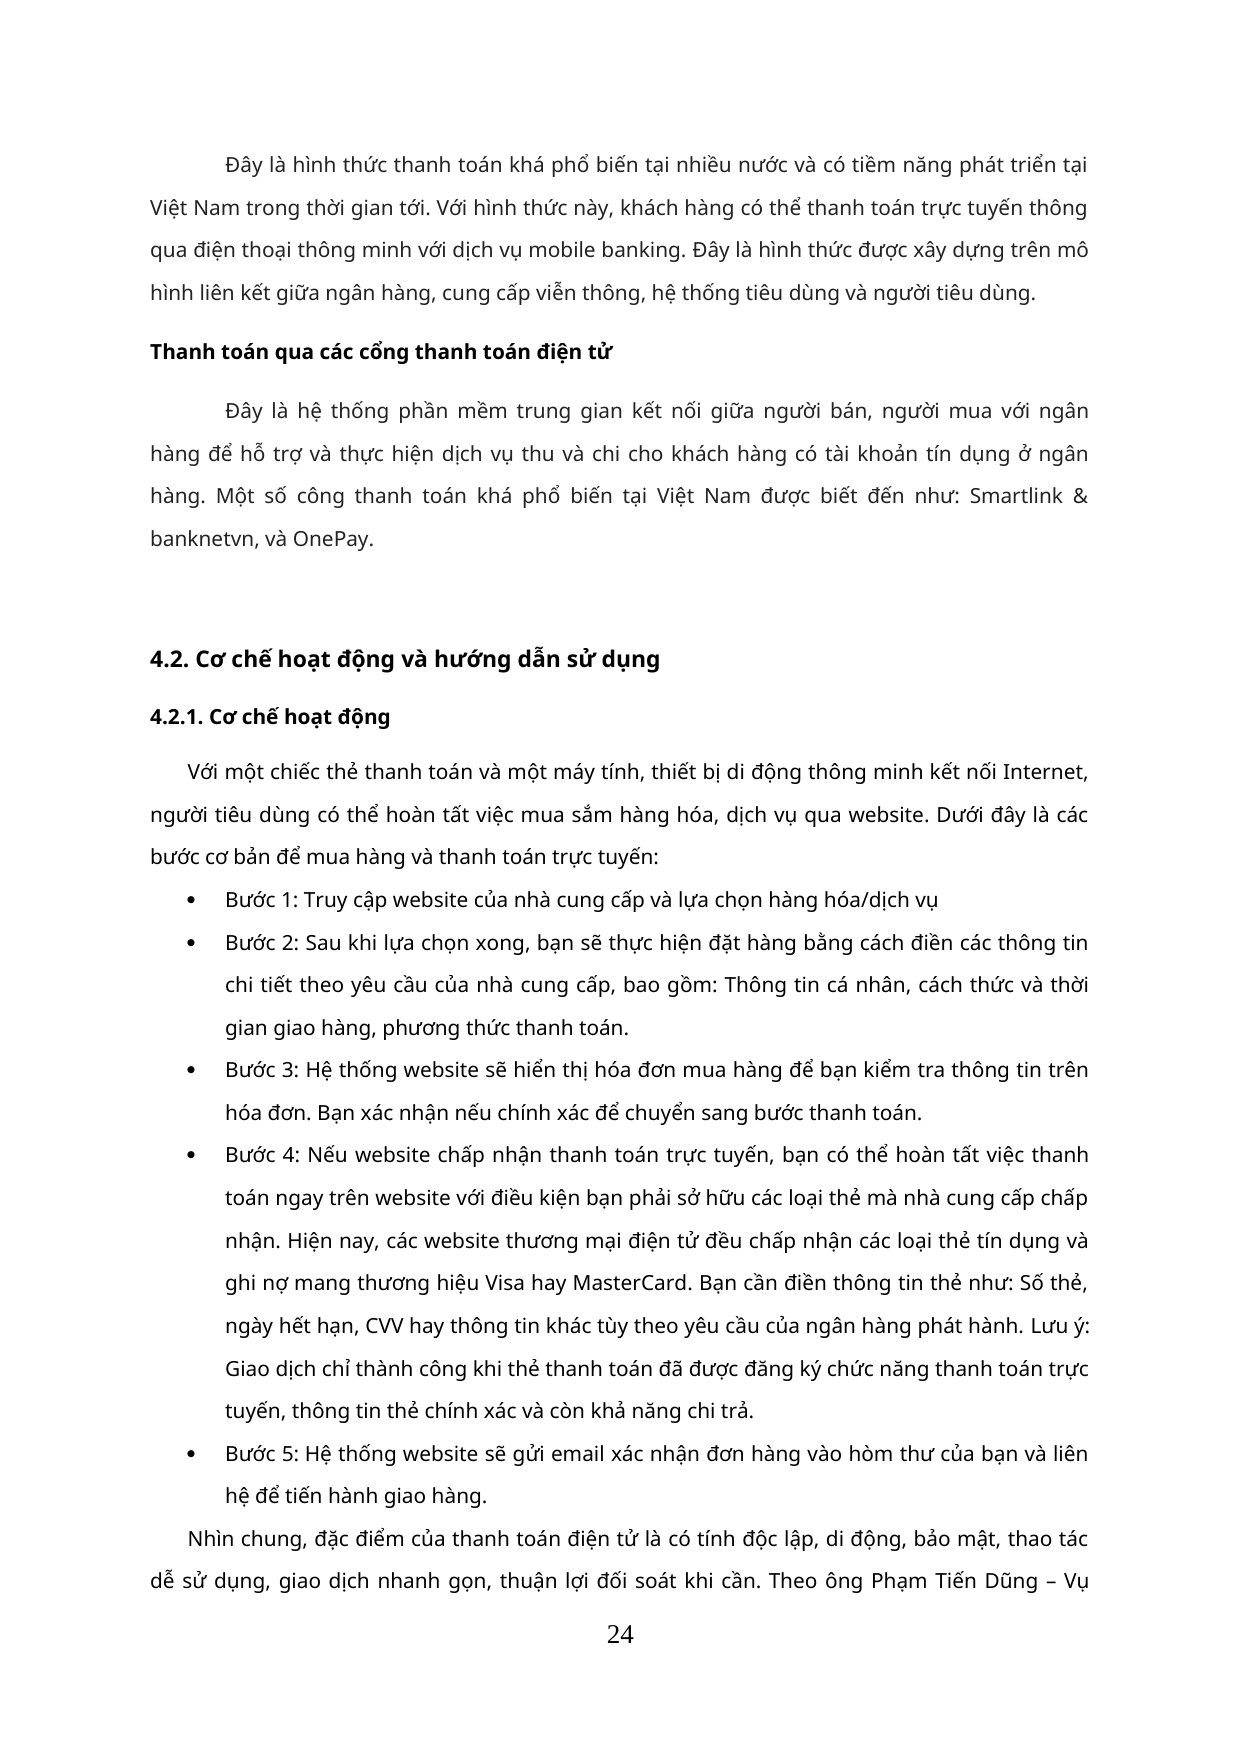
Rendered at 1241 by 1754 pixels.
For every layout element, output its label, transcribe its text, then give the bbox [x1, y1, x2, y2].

subtitle 4.2. Cơ chế hoạt động và hướng dẫn sử dụng [150, 643, 1090, 674]
text Đây là hệ thống phần mềm trung gian kết nối giữa người bán, người mua với ngân hàng để hỗ trợ và thực hiện dịch vụ thu và chi cho khách hàng có tài khoản tín dụng ở ngân hàng. Một số công thanh toán khá phổ biến tại Việt Nam được biết đến như: Smartlink & banknetvn, và OnePay. [150, 396, 1090, 553]
list Bước 4: Nếu website chấp nhận thanh toán trực tuyến, bạn có thể hoàn tất việc thanh toán ngay trên website với điều kiện bạn phải sở hữu các loại thẻ mà nhà cung cấp chấp nhận. Hiện nay, các website thương mại điện tử đều chấp nhận các loại thẻ tín dụng và ghi nợ mang thương hiệu Visa hay MasterCard. Bạn cần điền thông tin thẻ như: Số thẻ, ngày hết hạn, CVV hay thông tin khác tùy theo yêu cầu của ngân hàng phát hành. Lưu ý: Giao dịch chỉ thành công khi thẻ thanh toán đã được đăng ký chức năng thanh toán trực tuyến, thông tin thẻ chính xác và còn khả năng chi trả. [187, 1141, 1090, 1425]
text Với một chiếc thẻ thanh toán và một máy tính, thiết bị di động thông minh kết nối Internet, người tiêu dùng có thể hoàn tất việc mua sắm hàng hóa, dịch vụ qua website. Dưới đây là các bước cơ bản để mua hàng và thanh toán trực tuyến: [150, 757, 1090, 871]
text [150, 1524, 1090, 1595]
list Bước 5: Hệ thống website sẽ gửi email xác nhận đơn hàng vào hòm thư của bạn và liên hệ để tiến hành giao hàng. [187, 1439, 1090, 1510]
subtitle 4.2.1. Cơ chế hoạt động [150, 702, 1090, 731]
text Thanh toán qua các cổng thanh toán điện tử [150, 337, 1090, 366]
list Bước 2: Sau khi lựa chọn xong, bạn sẽ thực hiện đặt hàng bằng cách điền các thông tin chi tiết theo yêu cầu của nhà cung cấp, bao gồm: Thông tin cá nhân, cách thức và thời gian giao hàng, phương thức thanh toán. [187, 928, 1090, 1041]
list Bước 3: Hệ thống website sẽ hiển thị hóa đơn mua hàng để bạn kiểm tra thông tin trên hóa đơn. Bạn xác nhận nếu chính xác để chuyển sang bước thanh toán. [187, 1055, 1090, 1126]
list Bước 1: Truy cập website của nhà cung cấp và lựa chọn hàng hóa/dịch vụ [187, 885, 1090, 913]
text Đây là hình thức thanh toán khá phổ biến tại nhiều nước và có tiềm năng phát triển tại Việt Nam trong thời gian tới. Với hình thức này, khách hàng có thể thanh toán trực tuyến thông qua điện thoại thông minh với dịch vụ mobile banking. Đây là hình thức được xây dựng trên mô hình liên kết giữa ngân hàng, cung cấp viễn thông, hệ thống tiêu dùng và người tiêu dùng. [150, 150, 1090, 306]
